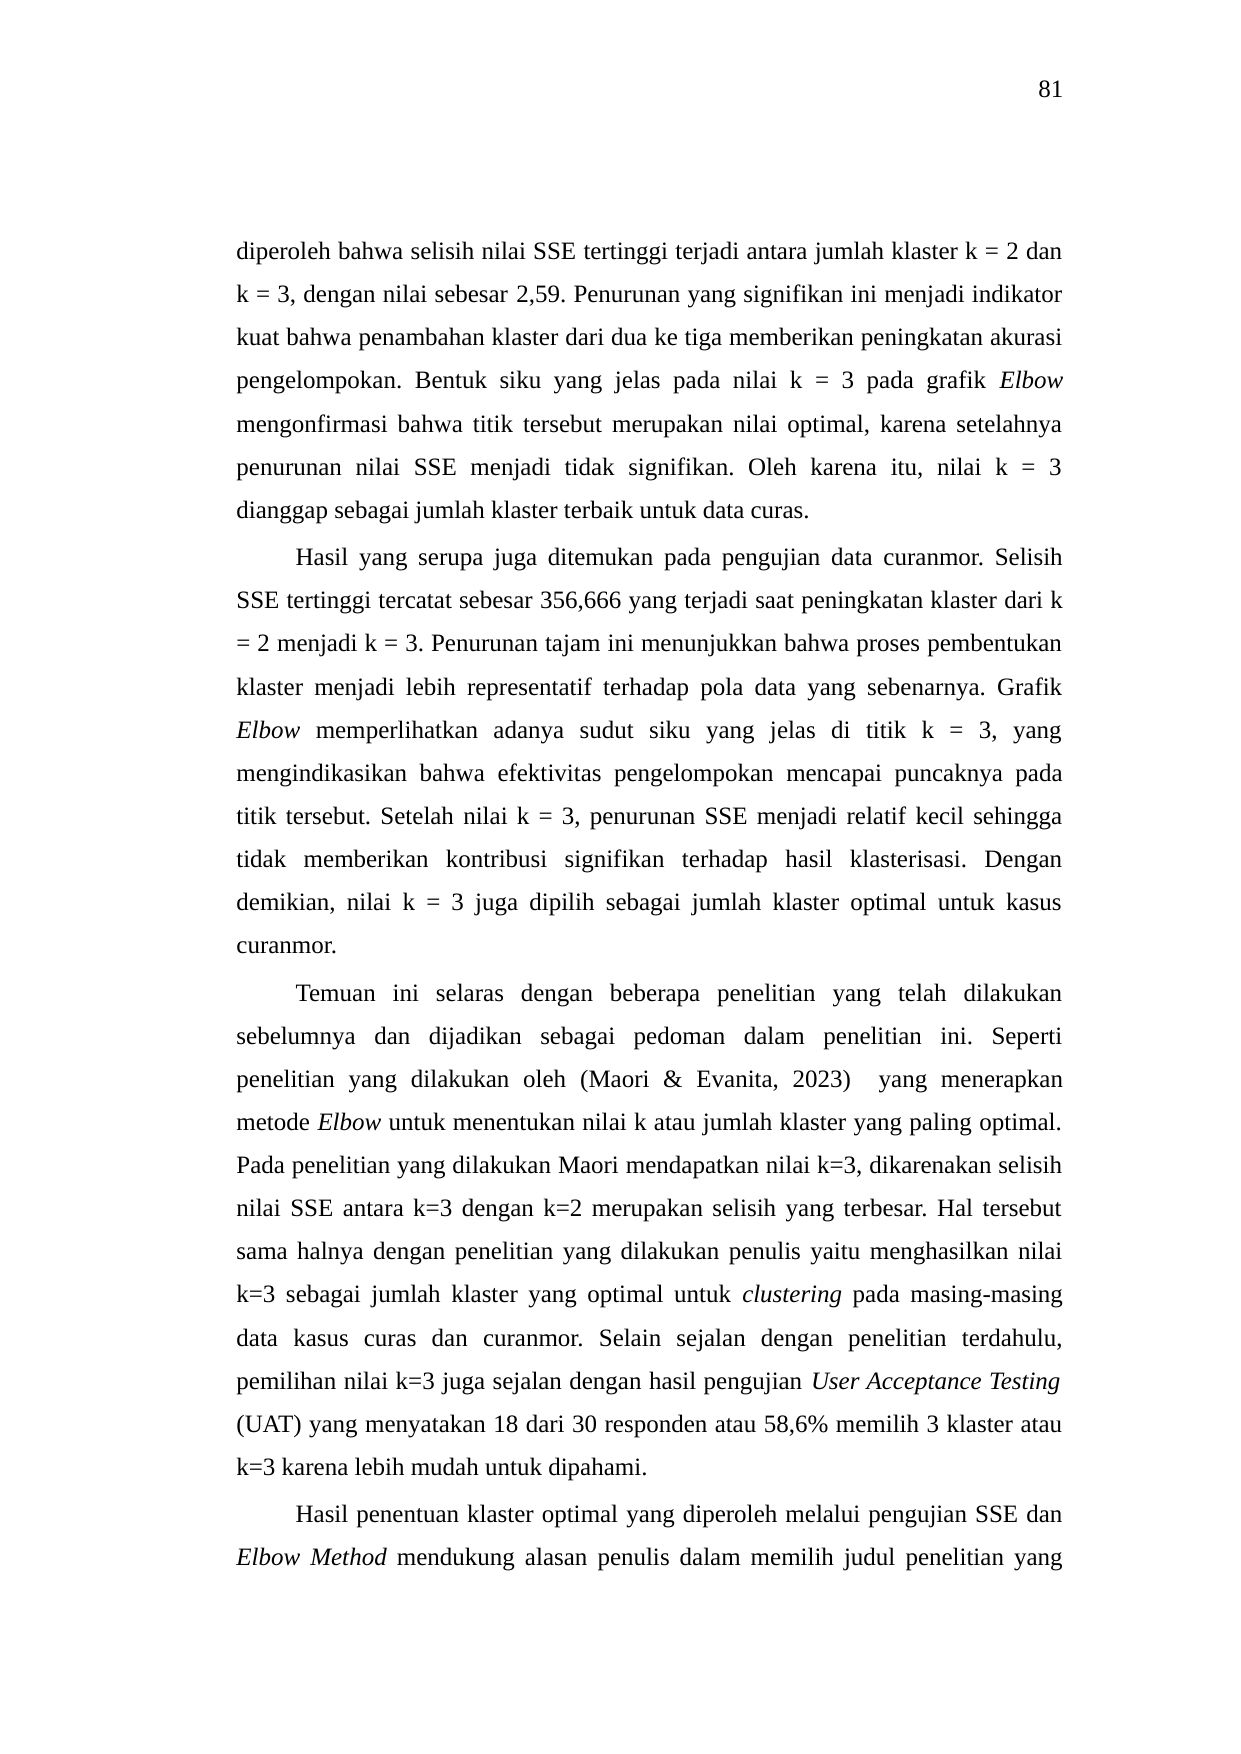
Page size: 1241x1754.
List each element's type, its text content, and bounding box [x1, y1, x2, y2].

text Hasil yang serupa juga ditemukan pada pengujian data curanmor. Selisih SSE tertinggi tercatat sebesar 356,666 yang terjadi saat peningkatan klaster dari k = 2 menjadi k = 3. Penurunan tajam ini menunjukkan bahwa proses pembentukan klaster menjadi lebih representatif terhadap pola data yang sebenarnya. Grafik Elbow memperlihatkan adanya sudut siku yang jelas di titik k = 3, yang mengindikasikan bahwa efektivitas pengelompokan mencapai puncaknya pada titik tersebut. Setelah nilai k = 3, penurunan SSE menjadi relatif kecil sehingga tidak memberikan kontribusi signifikan terhadap hasil klasterisasi. Dengan demikian, nilai k = 3 juga dipilih sebagai jumlah klaster optimal untuk kasus curanmor. [236, 542, 1063, 959]
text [236, 1499, 1063, 1571]
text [236, 236, 1063, 524]
text Temuan ini selaras dengan beberapa penelitian yang telah dilakukan sebelumnya dan dijadikan sebagai pedoman dalam penelitian ini. Seperti penelitian yang dilakukan oleh (Maori & Evanita, 2023) yang menerapkan metode Elbow untuk menentukan nilai k atau jumlah klaster yang paling optimal. Pada penelitian yang dilakukan Maori mendapatkan nilai k=3, dikarenakan selisih nilai SSE antara k=3 dengan k=2 merupakan selisih yang terbesar. Hal tersebut sama halnya dengan penelitian yang dilakukan penulis yaitu menghasilkan nilai k=3 sebagai jumlah klaster yang optimal untuk clustering pada masing-masing data kasus curas dan curanmor. Selain sejalan dengan penelitian terdahulu, pemilihan nilai k=3 juga sejalan dengan hasil pengujian User Acceptance Testing (UAT) yang menyatakan 18 dari 30 responden atau 58,6% memilih 3 klaster atau k=3 karena lebih mudah untuk dipahami. [236, 978, 1063, 1481]
